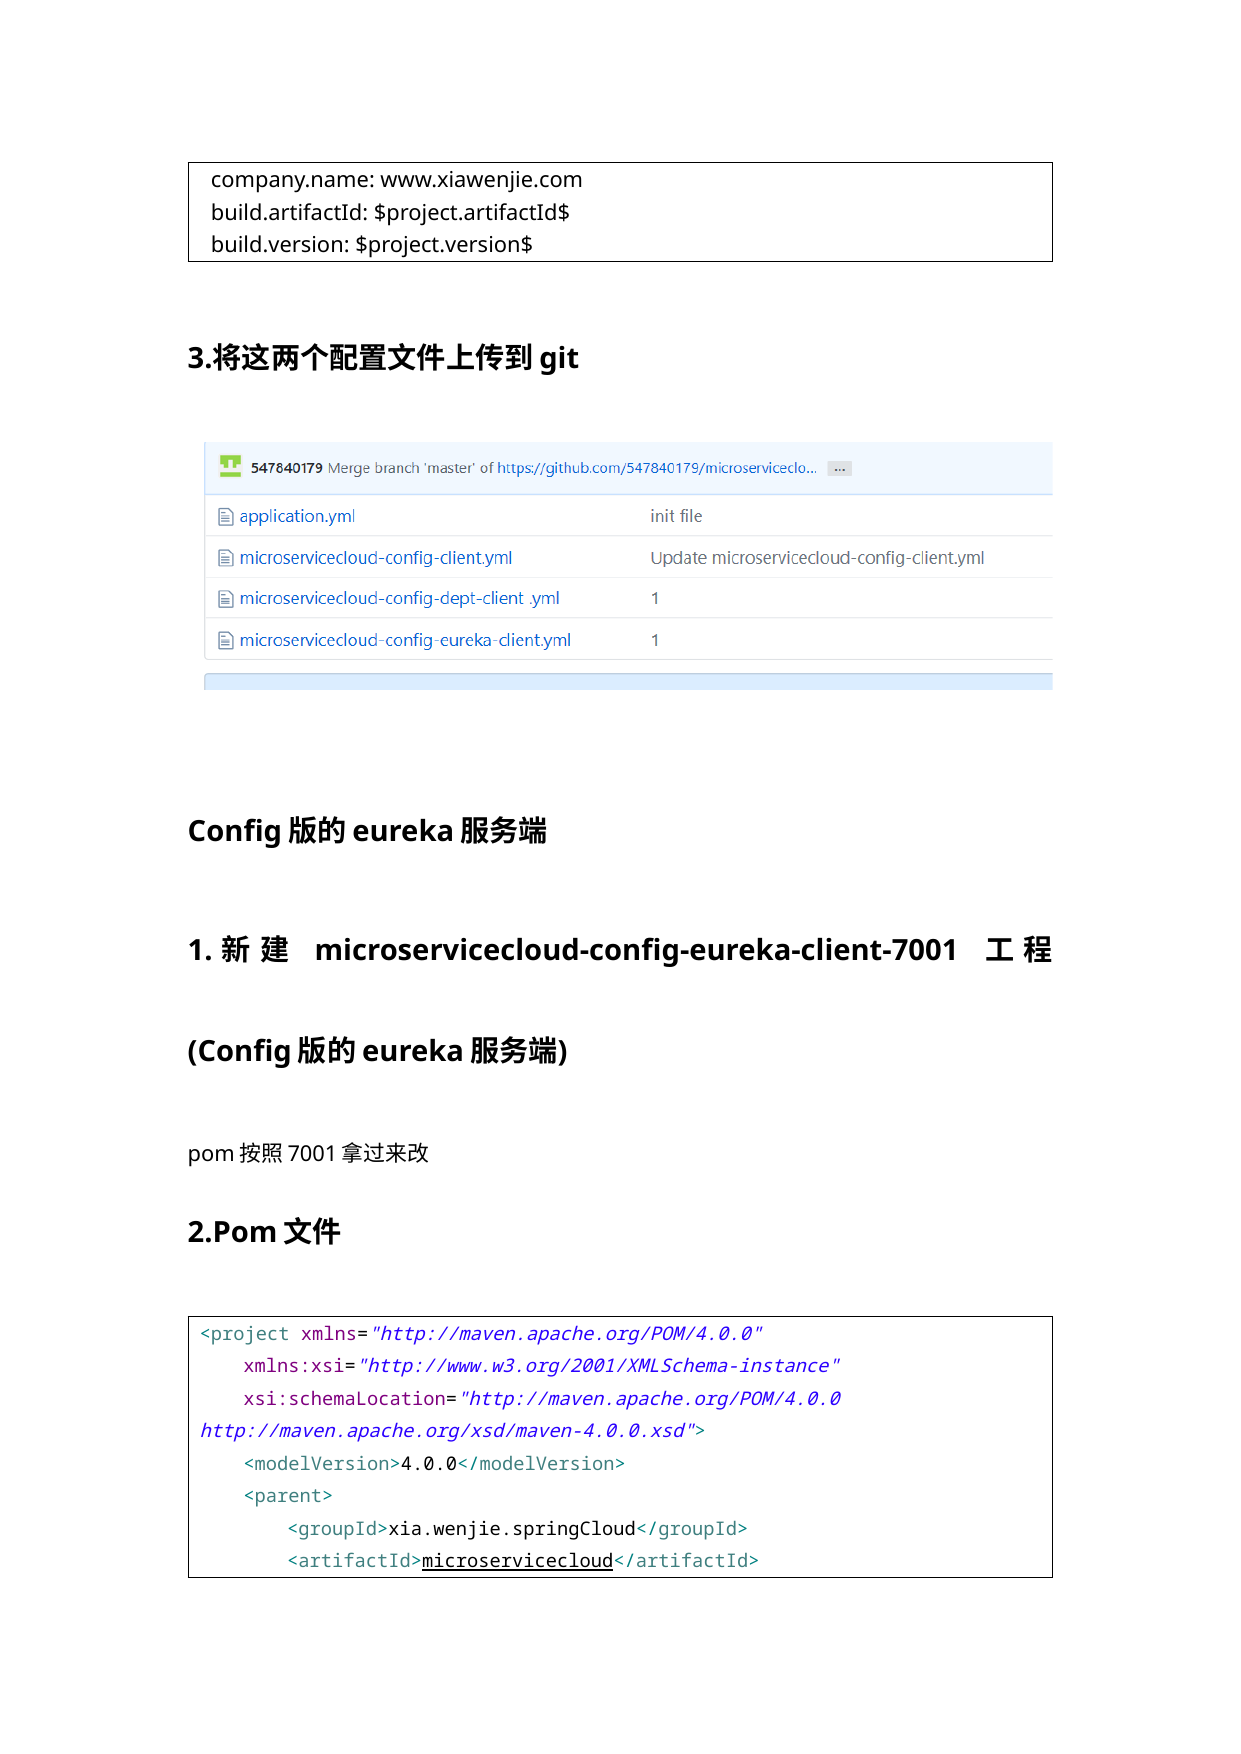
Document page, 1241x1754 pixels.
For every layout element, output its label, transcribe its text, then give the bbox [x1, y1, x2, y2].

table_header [189, 1317, 1052, 1577]
subtitle 2.Pom文件 [187, 1197, 1053, 1262]
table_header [189, 163, 1052, 261]
picture [187, 442, 1053, 690]
subtitle 1.新建 microservicecloud-config-eureka-client-7001 工程 (Config版的eureka服务端) [187, 915, 1053, 1081]
subtitle Config版的eureka服务端 [187, 796, 1053, 861]
text pom按照7001拿过来改 [187, 1135, 1053, 1168]
subtitle 3.将这两个配置文件上传到git [187, 323, 1053, 388]
